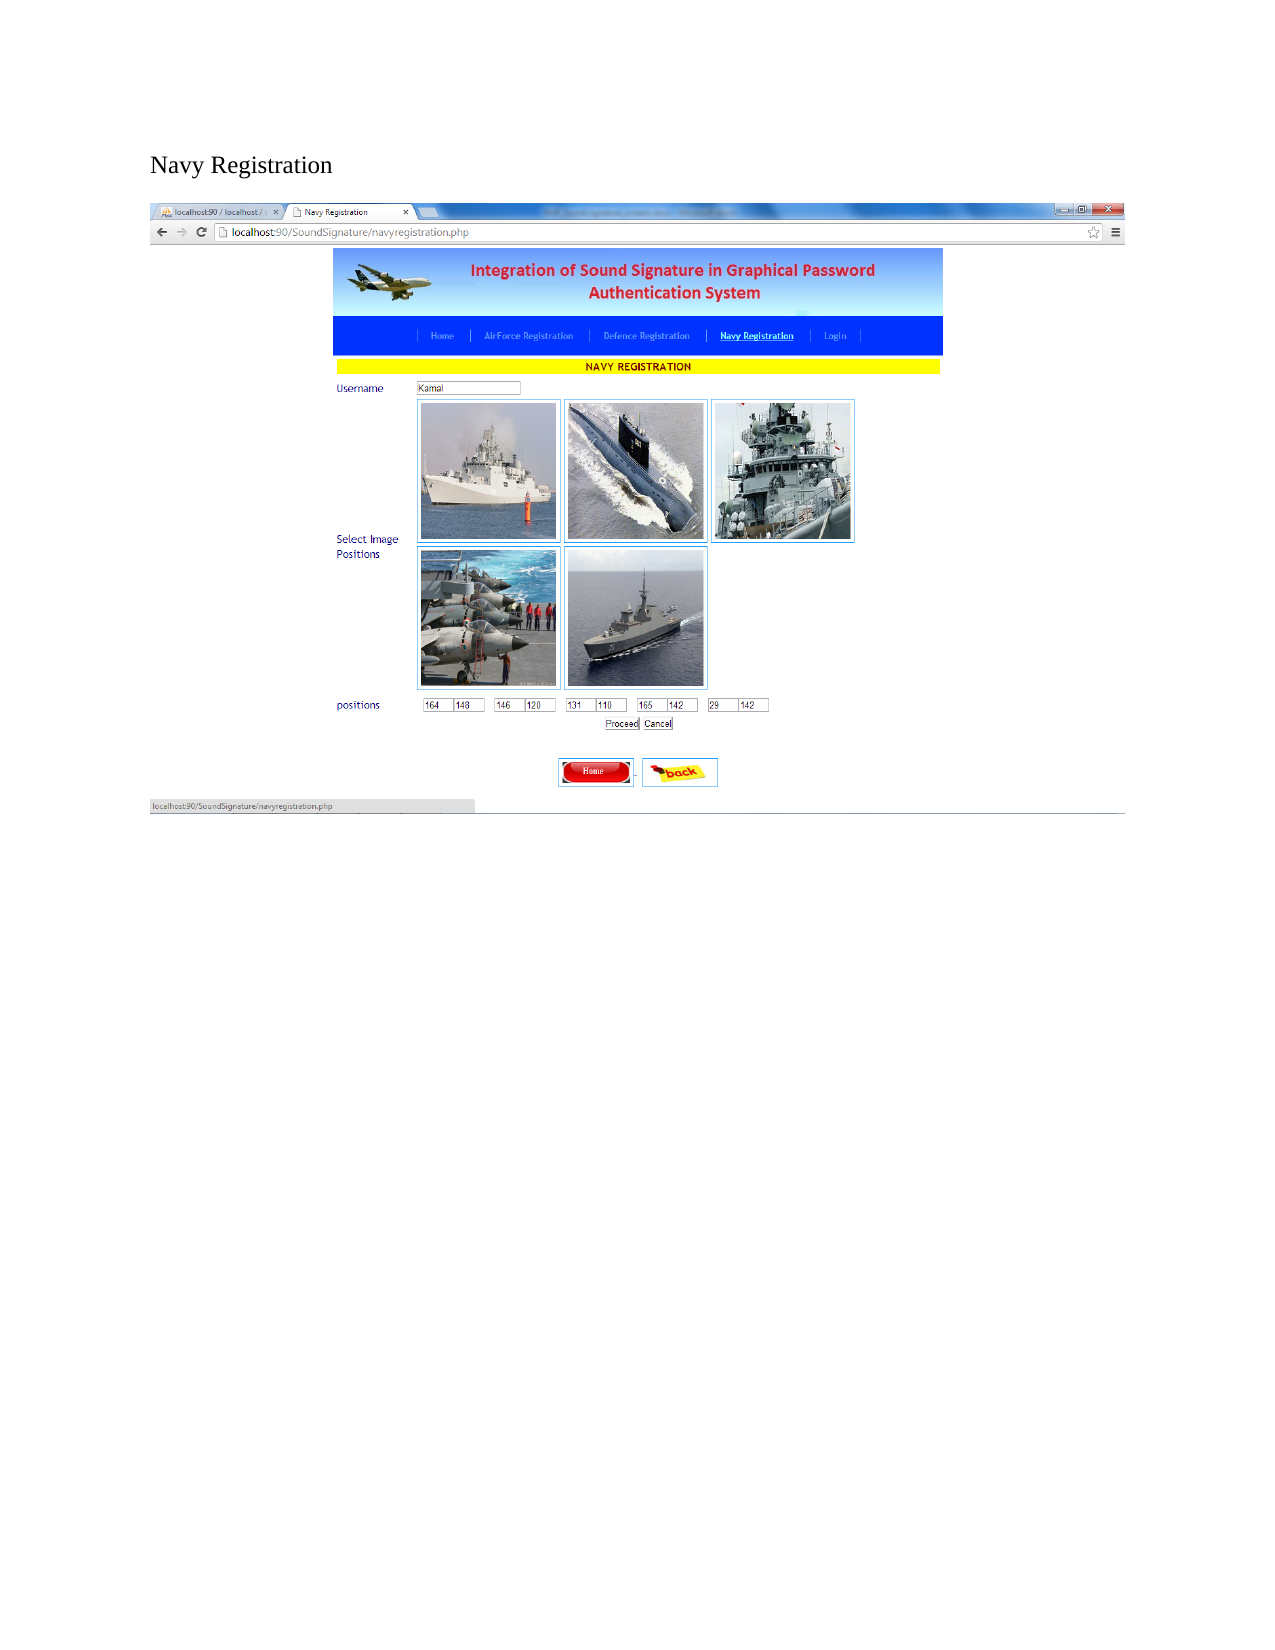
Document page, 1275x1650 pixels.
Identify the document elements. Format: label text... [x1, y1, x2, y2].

picture [150, 203, 1125, 814]
text Navy Registration [150, 150, 1125, 179]
